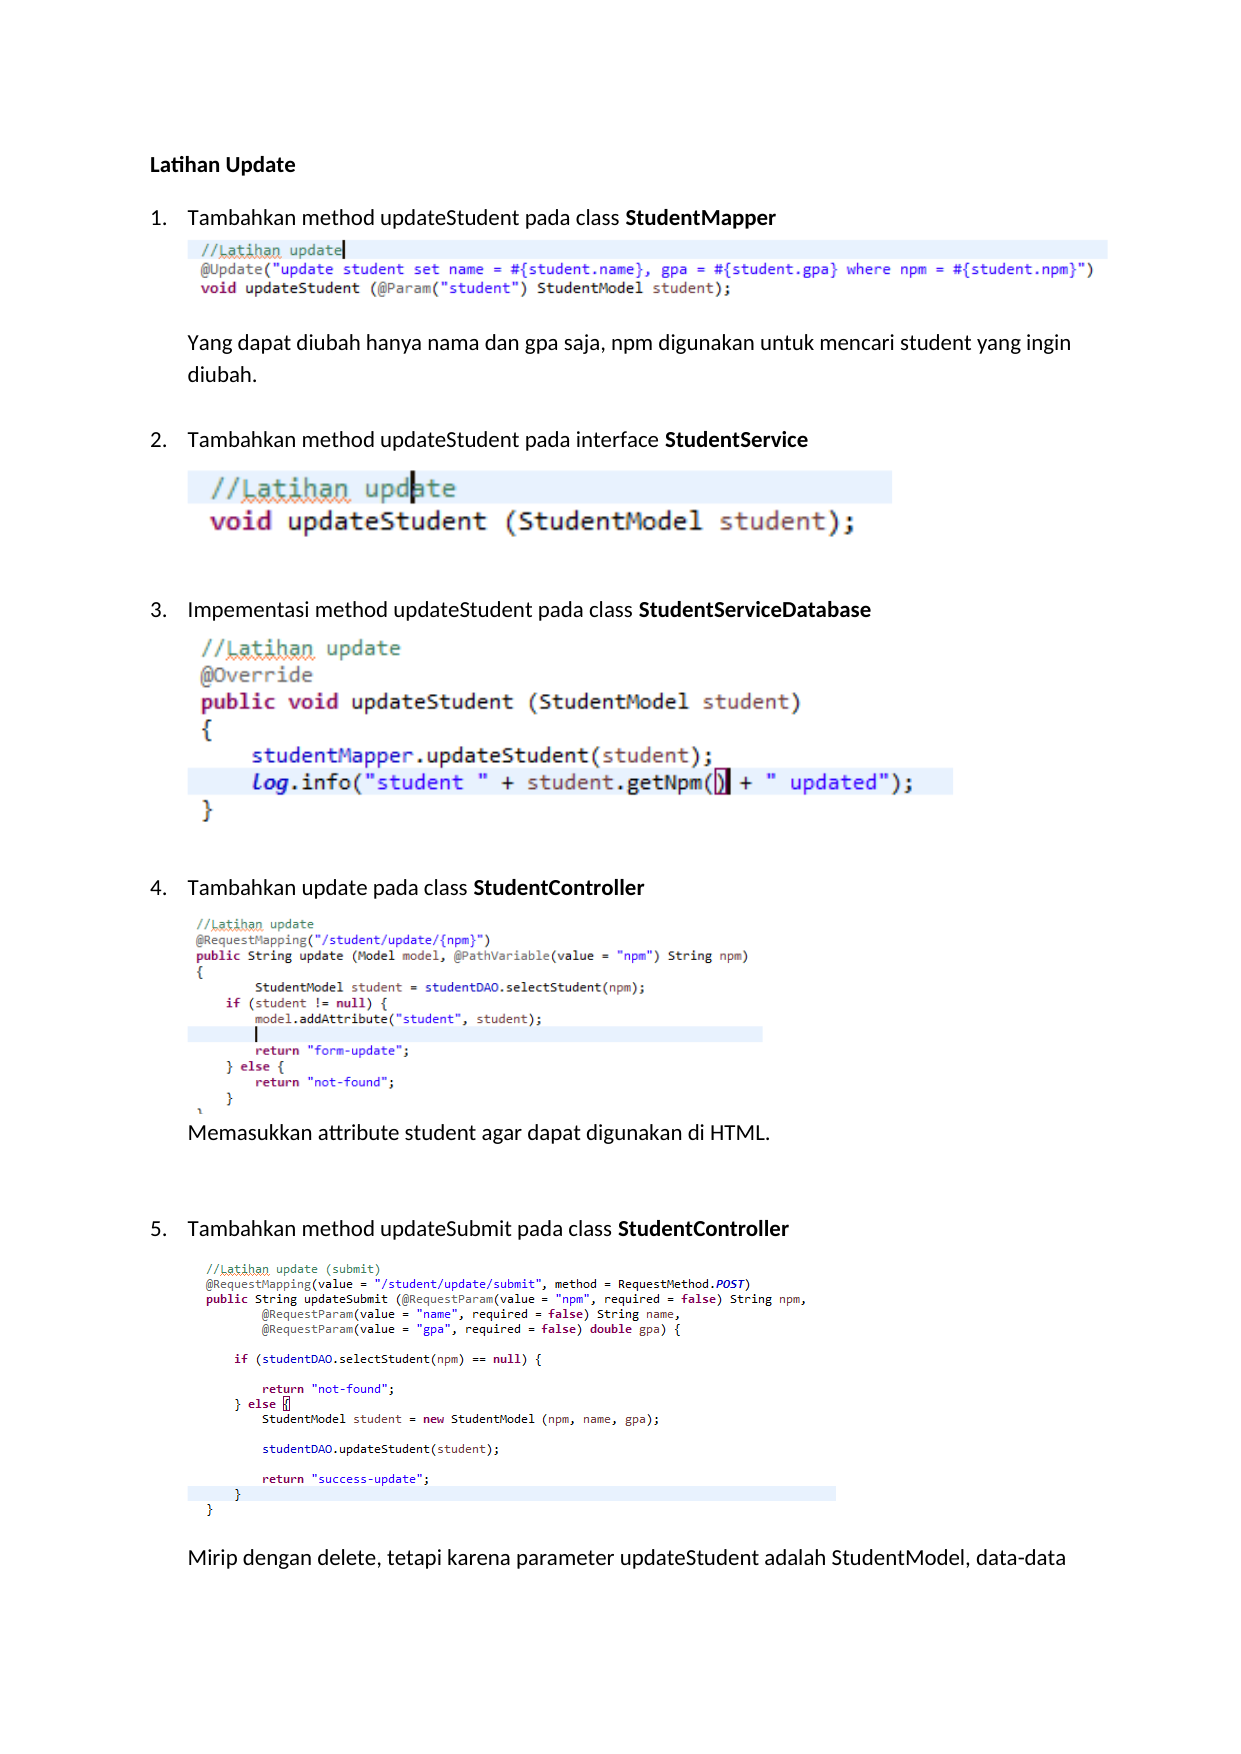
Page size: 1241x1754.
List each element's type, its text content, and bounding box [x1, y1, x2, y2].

text Latihan Update [150, 150, 1090, 178]
picture [187, 235, 1108, 324]
picture [187, 905, 763, 1114]
list Tambahkan update pada class StudentController [150, 873, 1090, 902]
picture [187, 457, 893, 559]
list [150, 1214, 1090, 1571]
picture [187, 1246, 836, 1539]
picture [187, 627, 954, 838]
